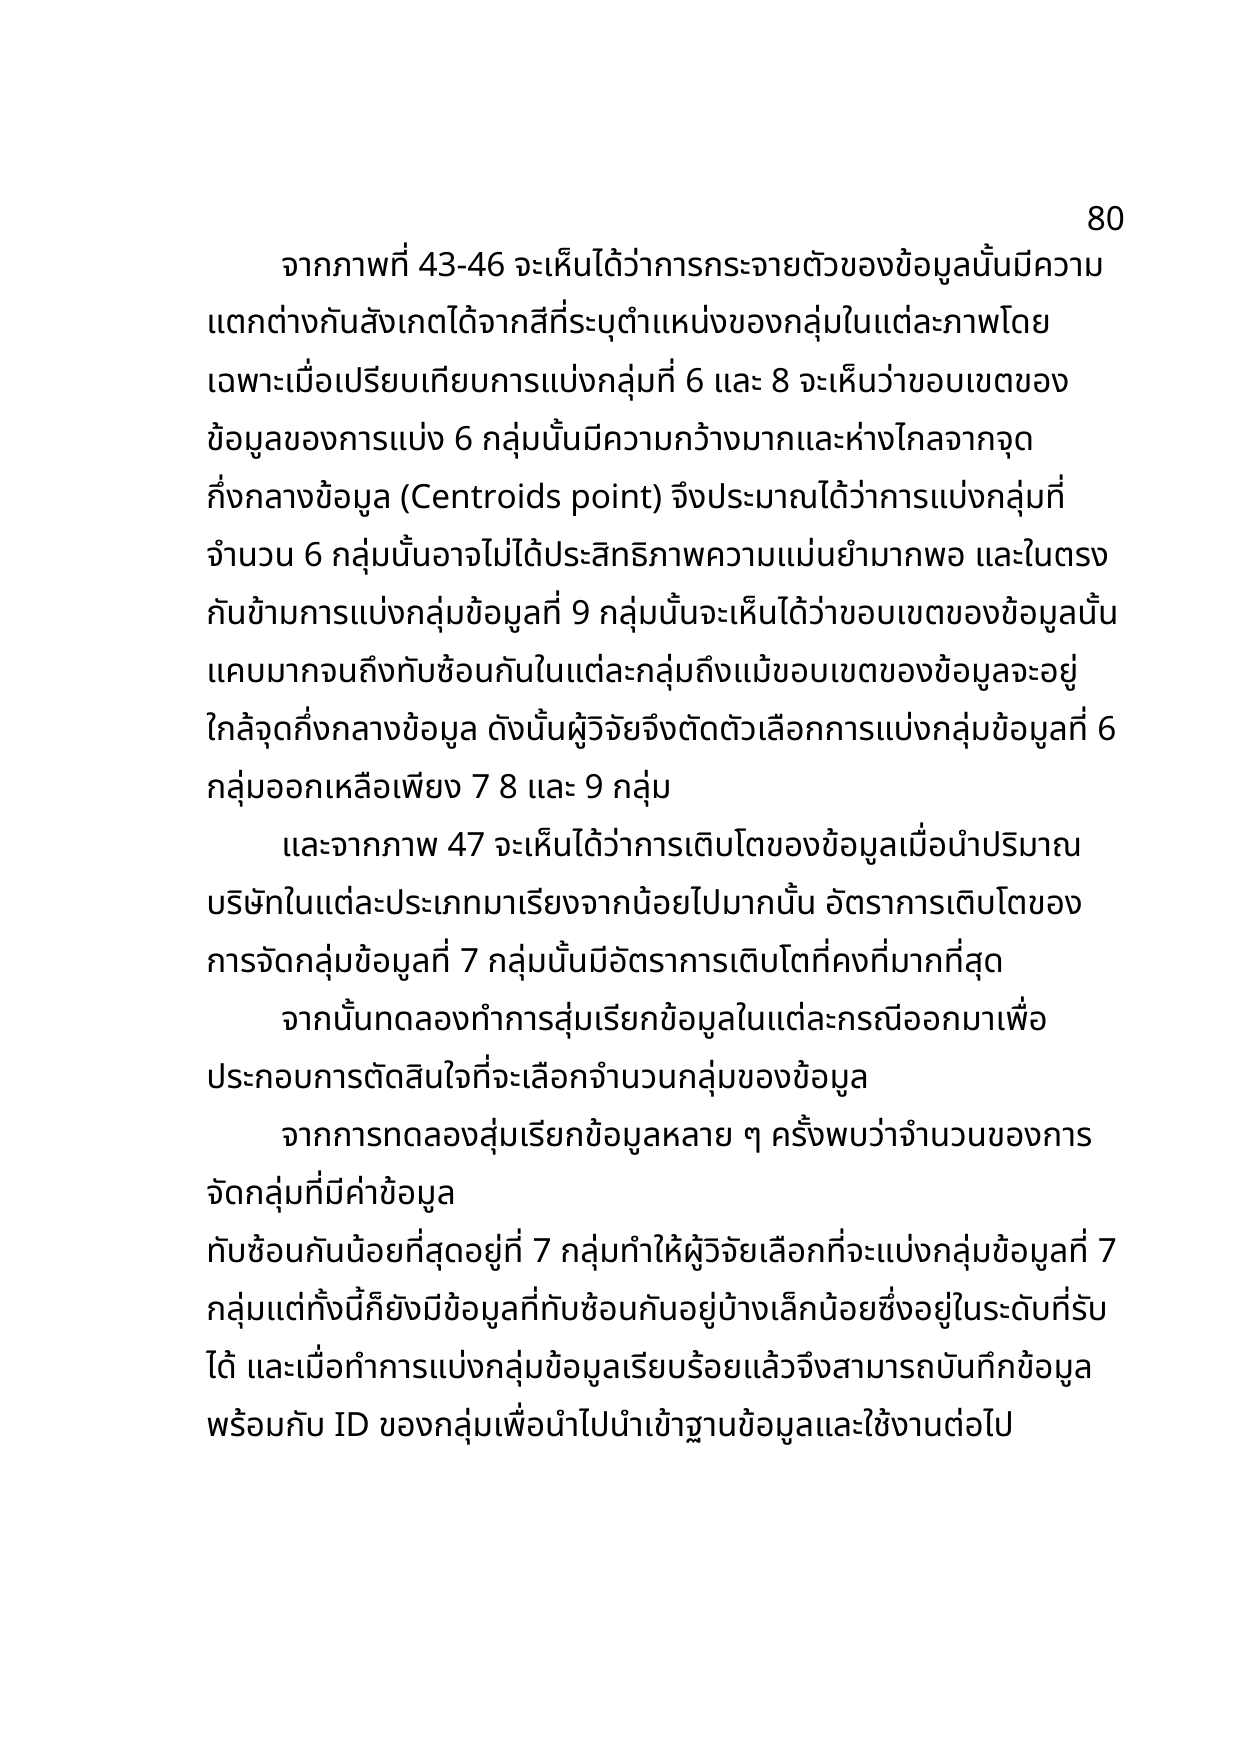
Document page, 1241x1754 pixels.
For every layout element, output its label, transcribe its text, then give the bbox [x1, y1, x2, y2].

text จากภาพที่ 43-46 จะเห็นได้ว่าการกระจายตัวของข้อมูลนั้นมีความแตกต่างกันสังเกตได้จากสีที่ระบุตำแหน่งของกลุ่มในแต่ละภาพโดยเฉพาะเมื่อเปรียบเทียบการแบ่งกลุ่มที่ 6 และ 8 จะเห็นว่าขอบเขตของข้อมูลของการแบ่ง 6 กลุ่มนั้นมีความกว้างมากและห่างไกลจากจุดกึ่งกลางข้อมูล (Centroids point) จึงประมาณได้ว่าการแบ่งกลุ่มที่จำนวน 6 กลุ่มนั้นอาจไม่ได้ประสิทธิภาพความแม่นยำมากพอ และในตรงกันข้ามการแบ่งกลุ่มข้อมูลที่ 9 กลุ่มนั้นจะเห็นได้ว่าขอบเขตของข้อมูลนั้นแคบมากจนถึงทับซ้อนกันในแต่ละกลุ่มถึงแม้ขอบเขตของข้อมูลจะอยู่ใกล้จุดกึ่งกลางข้อมูล ดังนั้นผู้วิจัยจึงตัดตัวเลือกการแบ่งกลุ่มข้อมูลที่ 6 กลุ่มออกเหลือเพียง 7 8 และ 9 กลุ่ม [206, 240, 1125, 814]
text และจากภาพ 47 จะเห็นได้ว่าการเติบโตของข้อมูลเมื่อนำปริมาณบริษัทในแต่ละประเภทมาเรียงจากน้อยไปมากนั้น อัตราการเติบโตของการจัดกลุ่มข้อมูลที่ 7 กลุ่มนั้นมีอัตราการเติบโตที่คงที่มากที่สุด [206, 821, 1125, 988]
text จากการทดลองสุ่มเรียกข้อมูลหลาย ๆ ครั้งพบว่าจำนวนของการจัดกลุ่มที่มีค่าข้อมูล ทับซ้อนกันน้อยที่สุดอยู่ที่ 7 กลุ่มทำให้ผู้วิจัยเลือกที่จะแบ่งกลุ่มข้อมูลที่ 7 กลุ่มแต่ทั้งนี้ก็ยังมีข้อมูลที่ทับซ้อนกันอยู่บ้างเล็กน้อยซึ่งอยู่ในระดับที่รับได้ และเมื่อทำการแบ่งกลุ่มข้อมูลเรียบร้อยแล้วจึงสามารถบันทึกข้อมูลพร้อมกับ ID ของกลุ่มเพื่อนำไปนำเข้าฐานข้อมูลและใช้งานต่อไป [206, 1111, 1125, 1452]
text จากนั้นทดลองทำการสุ่มเรียกข้อมูลในแต่ละกรณีออกมาเพื่อประกอบการตัดสินใจที่จะเลือกจำนวนกลุ่มของข้อมูล [206, 995, 1125, 1104]
